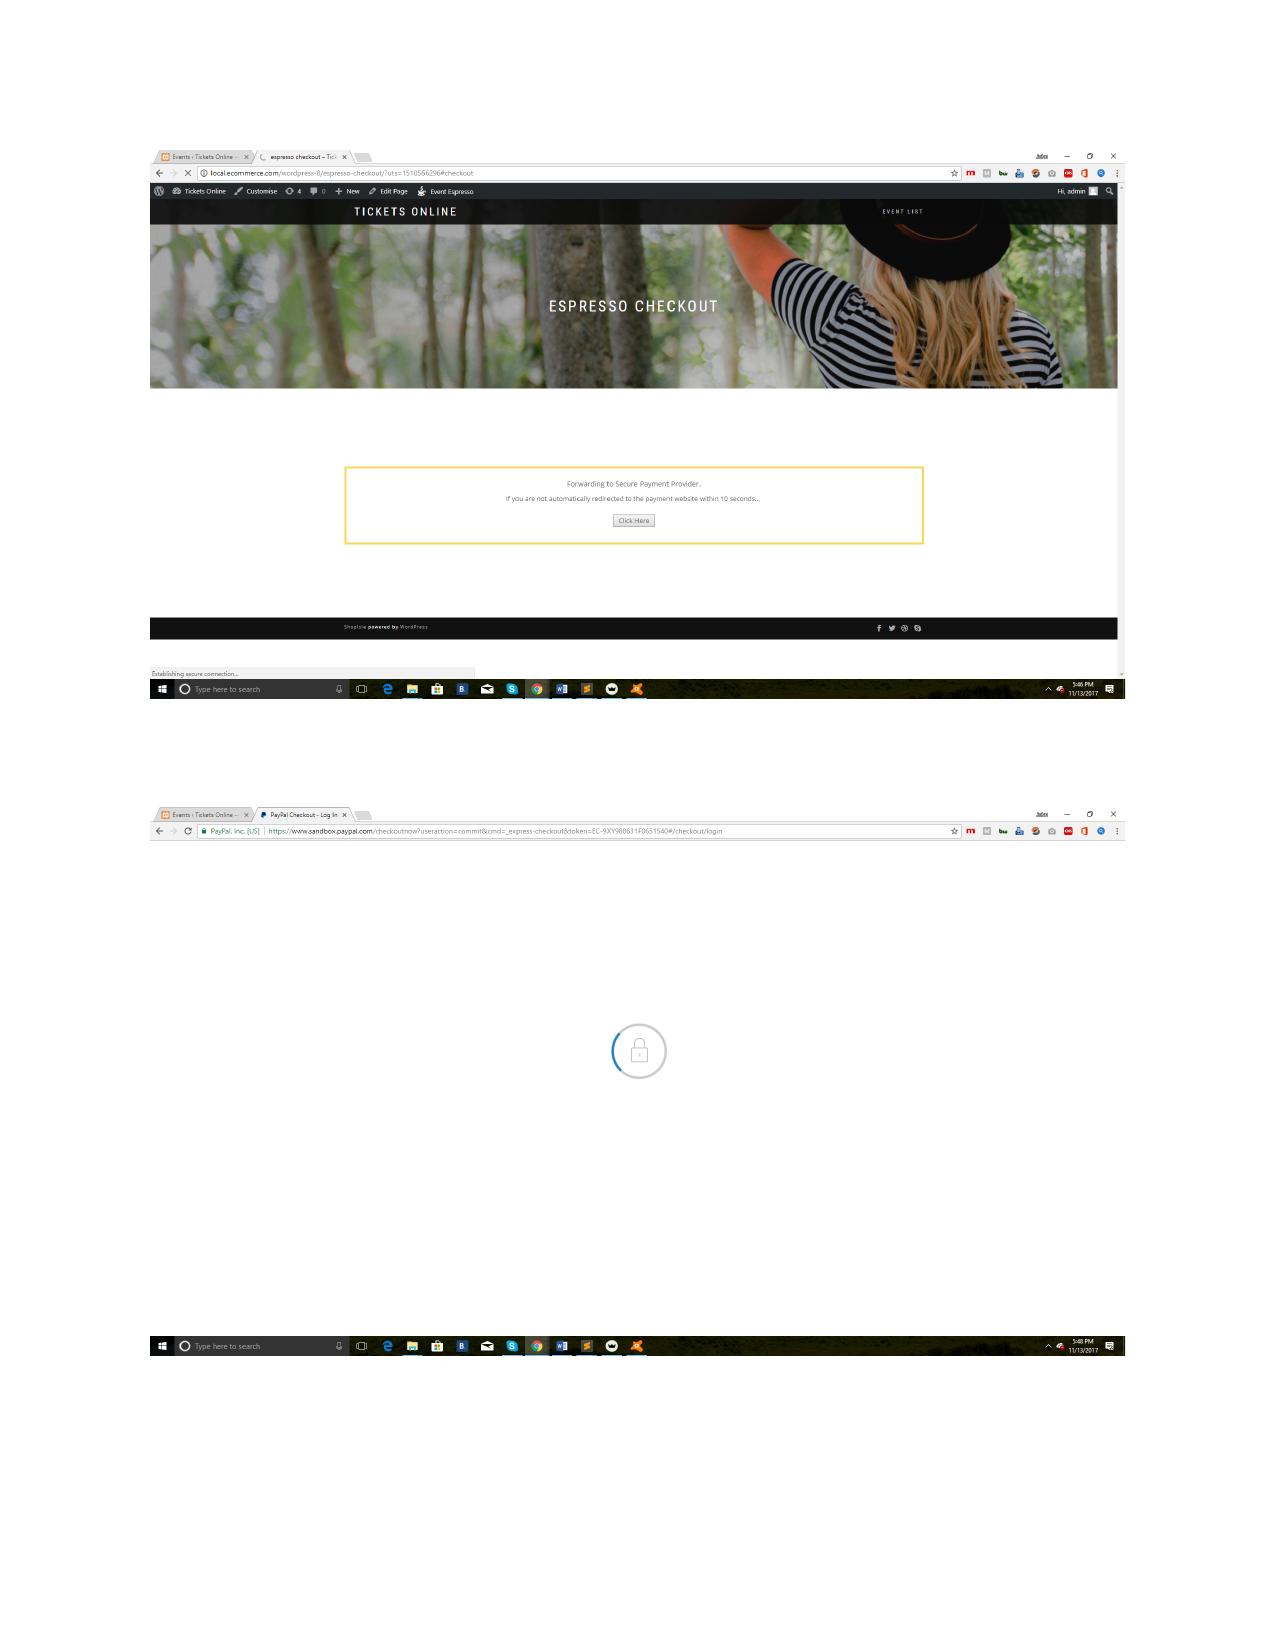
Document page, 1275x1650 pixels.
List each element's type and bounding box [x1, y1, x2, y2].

picture [150, 150, 1125, 699]
picture [150, 807, 1125, 1356]
